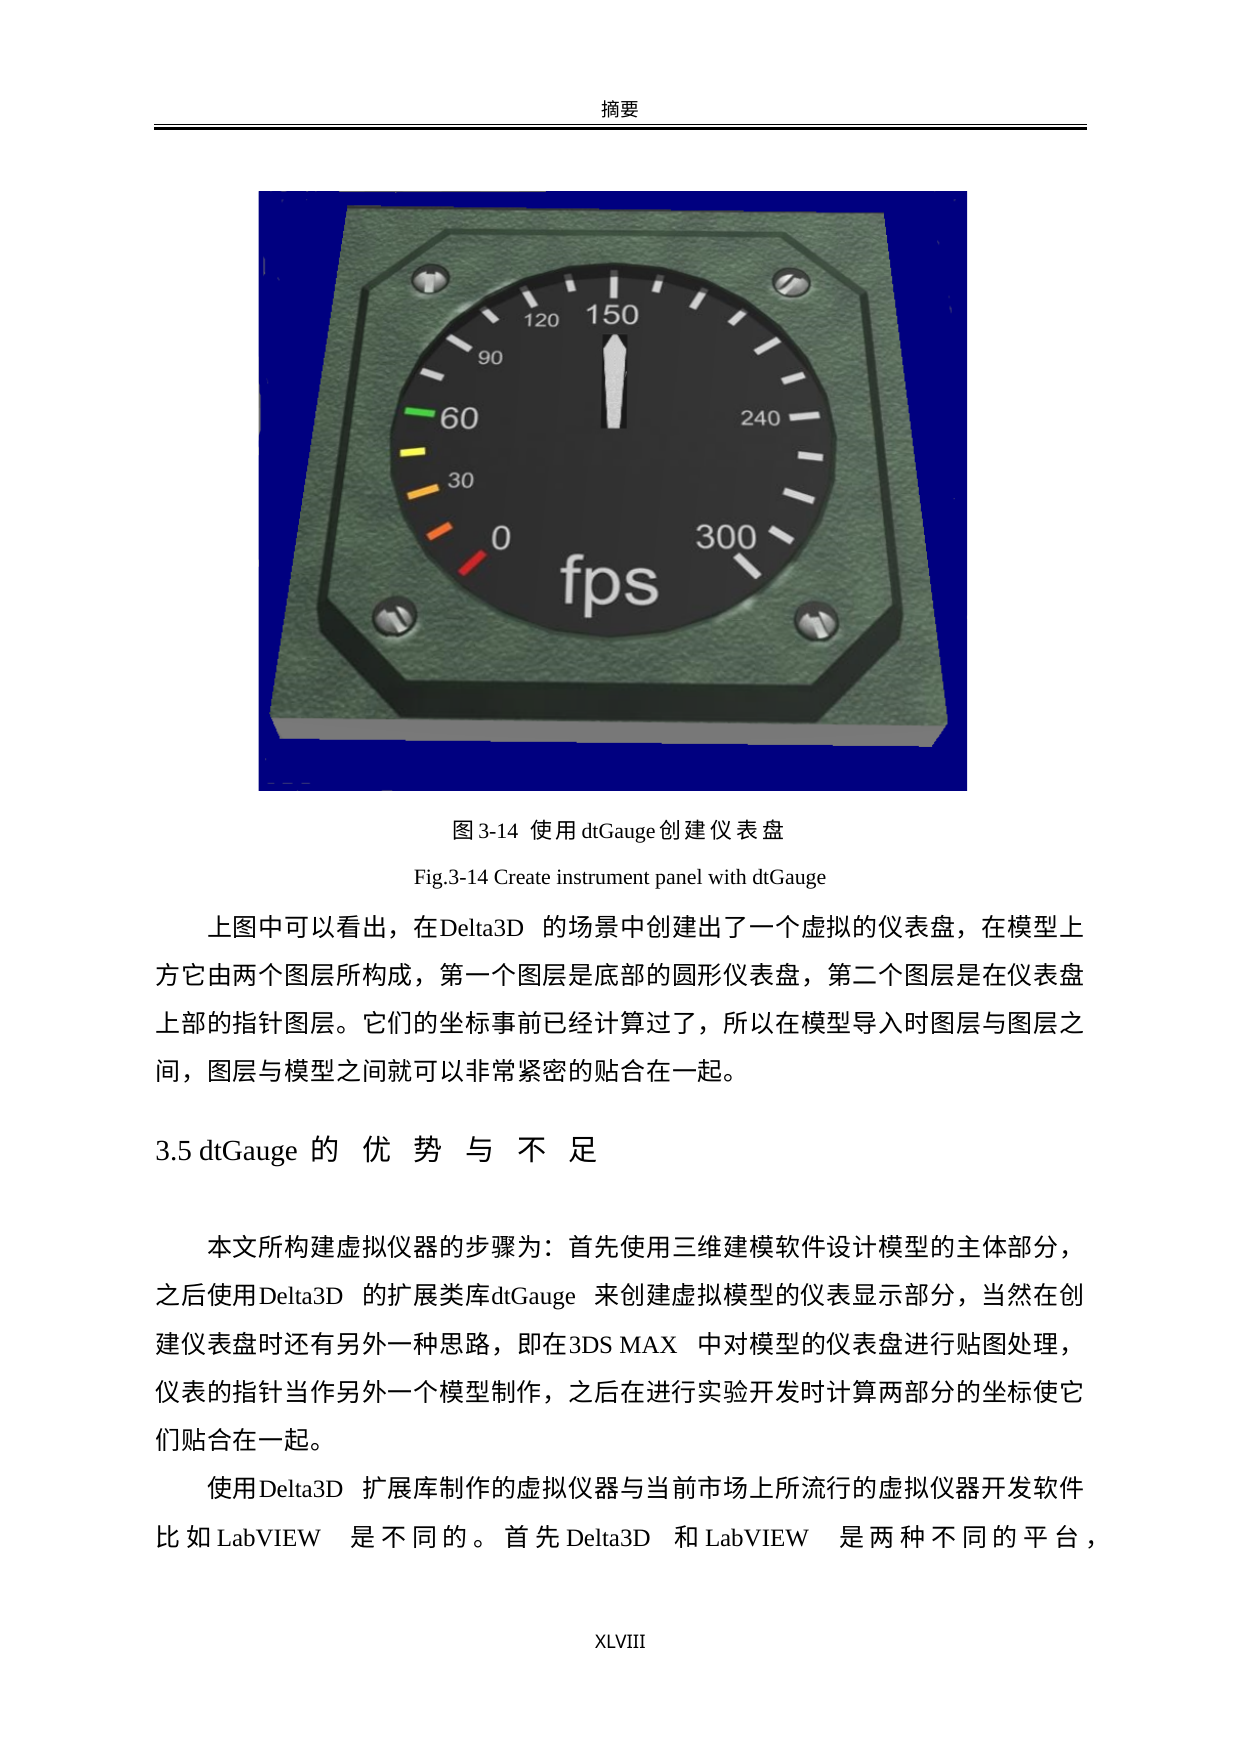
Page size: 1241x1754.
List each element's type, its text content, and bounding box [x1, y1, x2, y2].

subtitle 3.5 dtGauge的优势与不足 [155, 1123, 1085, 1171]
text Fig.3-14 Create instrument panel with dtGauge [155, 853, 1085, 901]
text 上图中可以看出，在Delta3D的场景中创建出了一个虚拟的仪表盘，在模型上方它由两个图层所构成，第一个图层是底部的圆形仪表盘，第二个图层是在仪表盘上部的指针图层。它们的坐标事前已经计算过了，所以在模型导入时图层与图层之间，图层与模型之间就可以非常紧密的贴合在一起。 [155, 901, 1085, 1094]
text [155, 1463, 1085, 1559]
picture [258, 191, 968, 791]
text 本文所构建虚拟仪器的步骤为：首先使用三维建模软件设计模型的主体部分，之后使用Delta3D的扩展类库dtGauge来创建虚拟模型的仪表显示部分，当然在创建仪表盘时还有另外一种思路，即在3DS MAX中对模型的仪表盘进行贴图处理，仪表的指针当作另外一个模型制作，之后在进行实验开发时计算两部分的坐标使它们贴合在一起。 [155, 1222, 1085, 1463]
text 图3-14 使用dtGauge创建仪表盘 [155, 804, 1085, 853]
